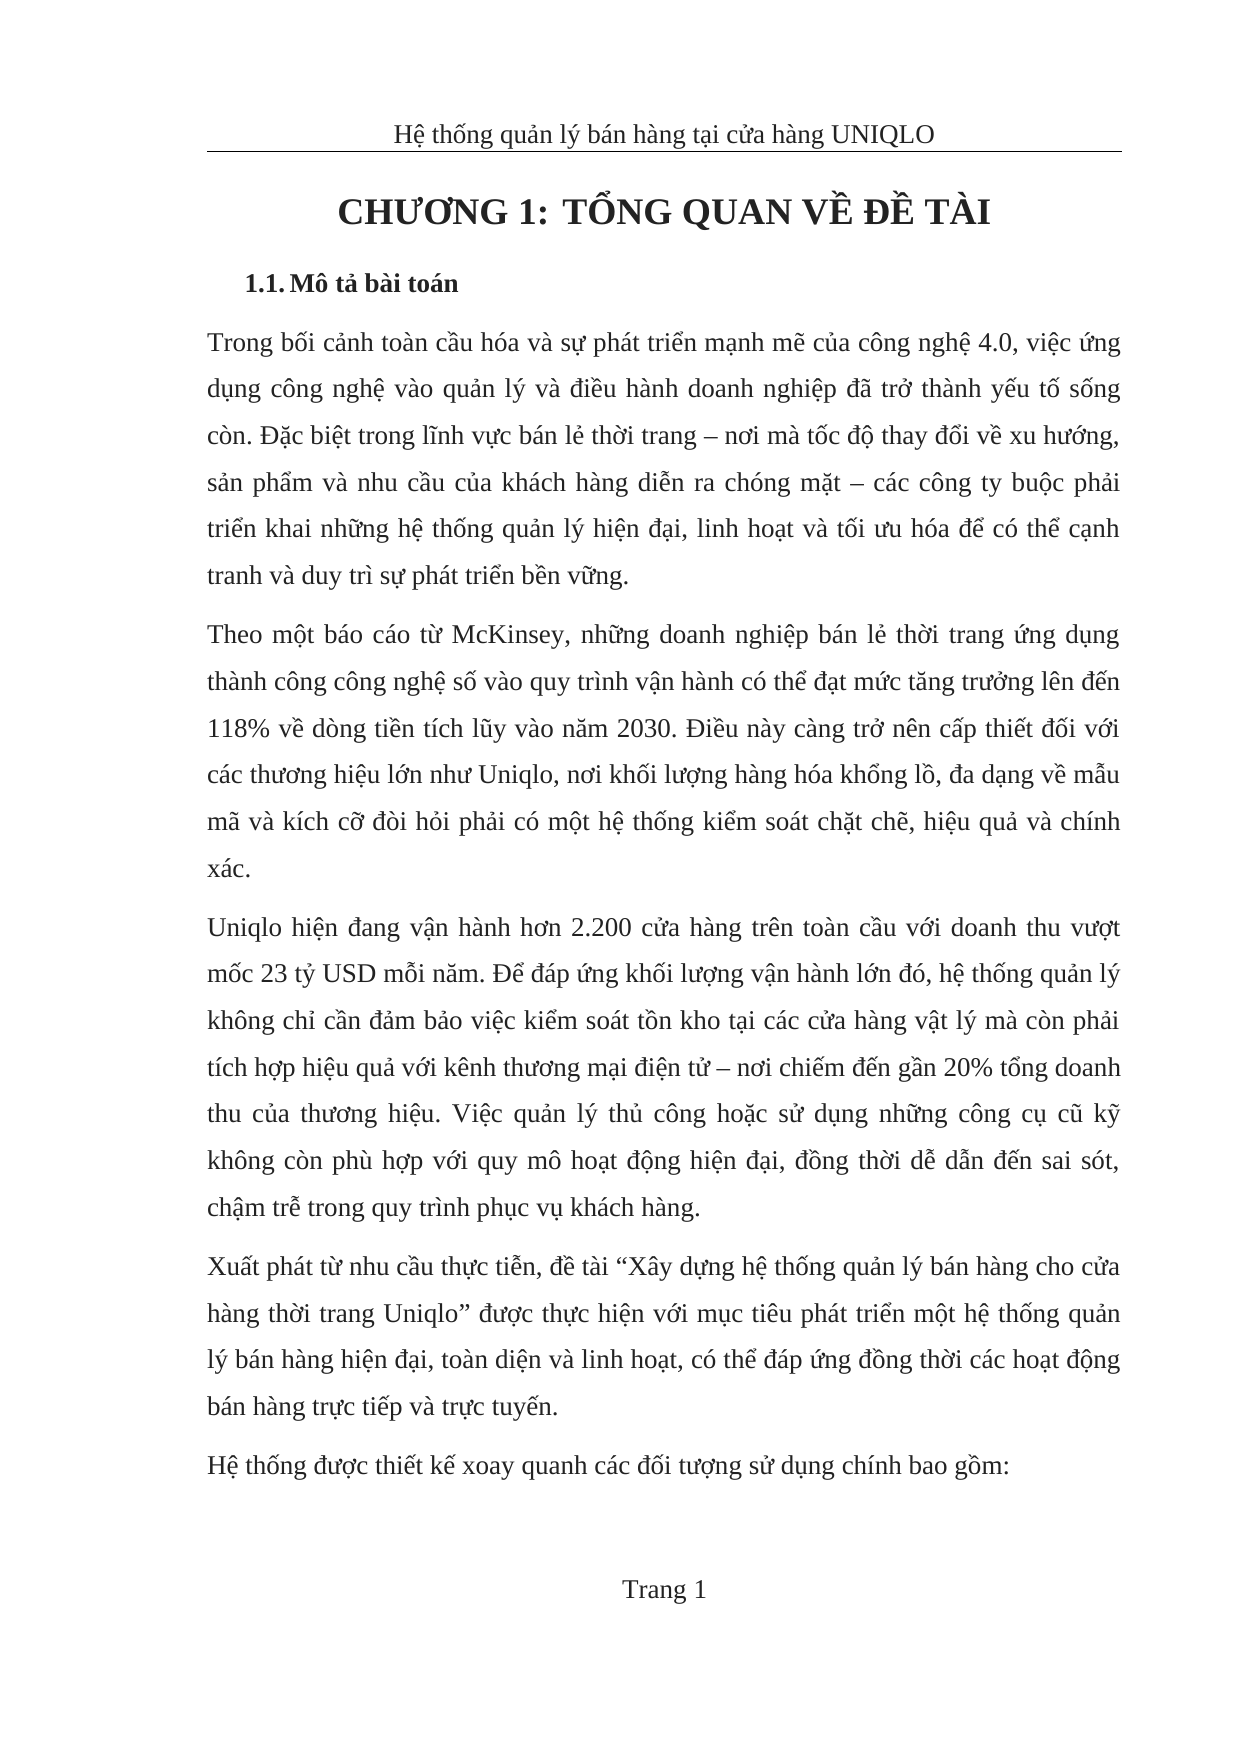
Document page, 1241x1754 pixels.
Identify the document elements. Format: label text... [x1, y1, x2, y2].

text Trong bối cảnh toàn cầu hóa và sự phát triển mạnh mẽ của công nghệ 4.0, việc ứng dụng công nghệ vào quản lý và điều hành doanh nghiệp đã trở thành yếu tố sống còn. Đặc biệt trong lĩnh vực bán lẻ thời trang – nơi mà tốc độ thay đổi về xu hướng, sản phẩm và nhu cầu của khách hàng diễn ra chóng mặt – các công ty buộc phải triển khai những hệ thống quản lý hiện đại, linh hoạt và tối ưu hóa để có thể cạnh tranh và duy trì sự phát triển bền vững. [207, 326, 1122, 590]
text Xuất phát từ nhu cầu thực tiễn, đề tài “Xây dựng hệ thống quản lý bán hàng cho cửa hàng thời trang Uniqlo” được thực hiện với mục tiêu phát triển một hệ thống quản lý bán hàng hiện đại, toàn diện và linh hoạt, có thể đáp ứng đồng thời các hoạt động bán hàng trực tiếp và trực tuyến. [207, 1250, 1122, 1421]
subtitle TỔNG QUAN VỀ ĐỀ TÀI [207, 189, 1122, 233]
subtitle Mô tả bài toán [244, 267, 1122, 298]
text Uniqlo hiện đang vận hành hơn 2.200 cửa hàng trên toàn cầu với doanh thu vượt mốc 23 tỷ USD mỗi năm. Để đáp ứng khối lượng vận hành lớn đó, hệ thống quản lý không chỉ cần đảm bảo việc kiểm soát tồn kho tại các cửa hàng vật lý mà còn phải tích hợp hiệu quả với kênh thương mại điện tử – nơi chiếm đến gần 20% tổng doanh thu của thương hiệu. Việc quản lý thủ công hoặc sử dụng những công cụ cũ kỹ không còn phù hợp với quy mô hoạt động hiện đại, đồng thời dễ dẫn đến sai sót, chậm trễ trong quy trình phục vụ khách hàng. [207, 911, 1122, 1222]
text Theo một báo cáo từ McKinsey, những doanh nghiệp bán lẻ thời trang ứng dụng thành công công nghệ số vào quy trình vận hành có thể đạt mức tăng trưởng lên đến 118% về dòng tiền tích lũy vào năm 2030. Điều này càng trở nên cấp thiết đối với các thương hiệu lớn như Uniqlo, nơi khối lượng hàng hóa khổng lồ, đa dạng về mẫu mã và kích cỡ đòi hỏi phải có một hệ thống kiểm soát chặt chẽ, hiệu quả và chính xác. [207, 618, 1122, 883]
text Hệ thống được thiết kế xoay quanh các đối tượng sử dụng chính bao gồm: [207, 1449, 1122, 1480]
